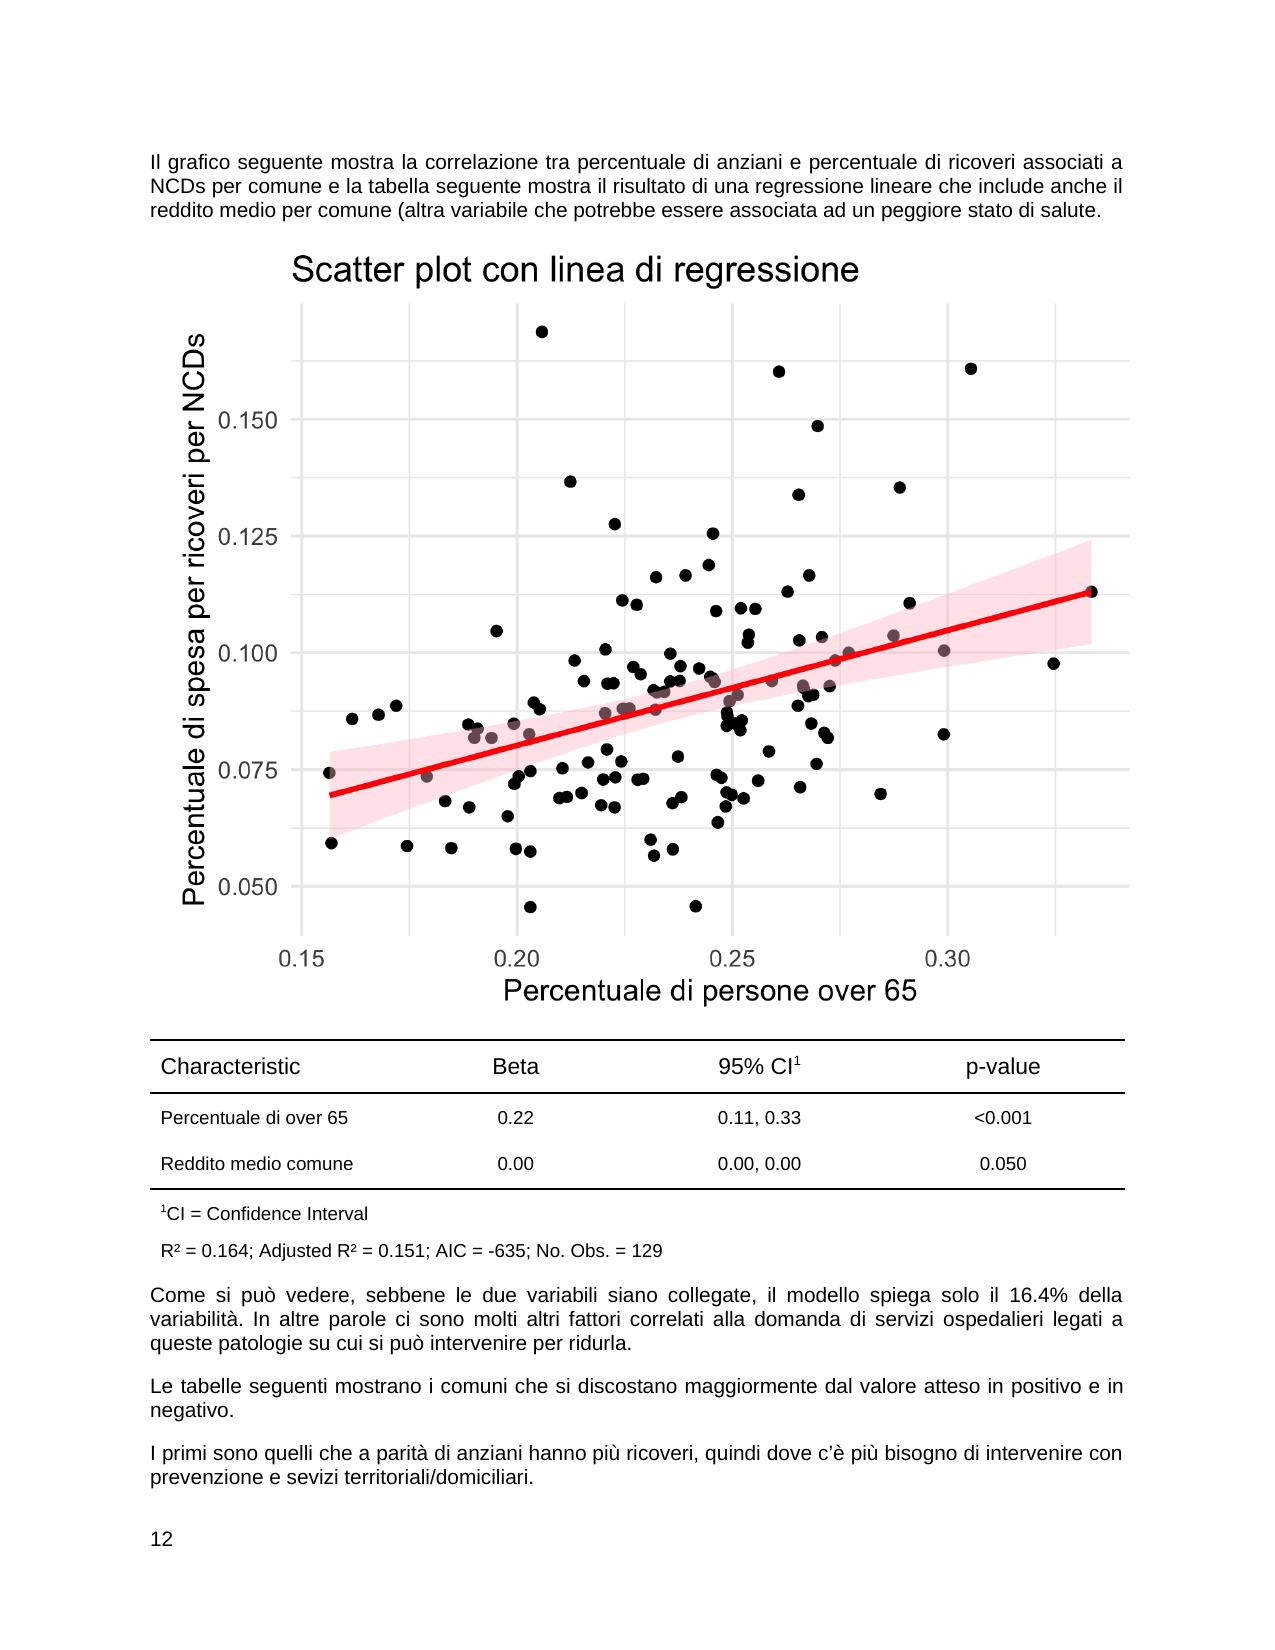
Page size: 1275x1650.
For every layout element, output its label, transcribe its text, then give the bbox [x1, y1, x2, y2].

text Le tabelle seguenti mostrano i comuni che si discostano maggiormente dal valore atteso in positivo e in negativo. [150, 1374, 1125, 1422]
table_header Beta [394, 1041, 637, 1092]
table_cell 0.11, 0.33 [638, 1094, 881, 1140]
table_header Characteristic [150, 1041, 394, 1092]
text I primi sono quelli che a parità di anziani hanno più ricoveri, quindi dove c’è più bisogno di intervenire con prevenzione e sevizi territoriali/domiciliari. [150, 1441, 1125, 1488]
text Come si può vedere, sebbene le due variabili siano collegate, il modello spiega solo il 16.4% della variabilità. In altre parole ci sono molti altri fattori correlati alla domanda di servizi ospedalieri legati a queste patologie su cui si può intervenire per ridurla. [150, 1283, 1125, 1355]
table_cell 0.050 [881, 1140, 1125, 1187]
table_header 95% CI1 [638, 1041, 881, 1092]
table_cell 0.22 [394, 1094, 637, 1140]
table_header p-value [881, 1041, 1125, 1092]
table_cell 0.00 [394, 1140, 637, 1187]
picture [168, 240, 1144, 1021]
table_cell R² = 0.164; Adjusted R² = 0.151; AIC = -635; No. Obs. = 129 [150, 1227, 1125, 1264]
table_cell Reddito medio comune [150, 1140, 394, 1187]
table_cell 0.00, 0.00 [638, 1140, 881, 1187]
table_cell <0.001 [881, 1094, 1125, 1140]
text Il grafico seguente mostra la correlazione tra percentuale di anziani e percentuale di ricoveri associati a NCDs per comune e la tabella seguente mostra il risultato di una regressione lineare che include anche il reddito medio per comune (altra variabile che potrebbe essere associata ad un peggiore stato di salute. [150, 150, 1125, 222]
table_cell Percentuale di over 65 [150, 1094, 394, 1140]
table_cell 1CI = Confidence Interval [150, 1190, 1125, 1227]
